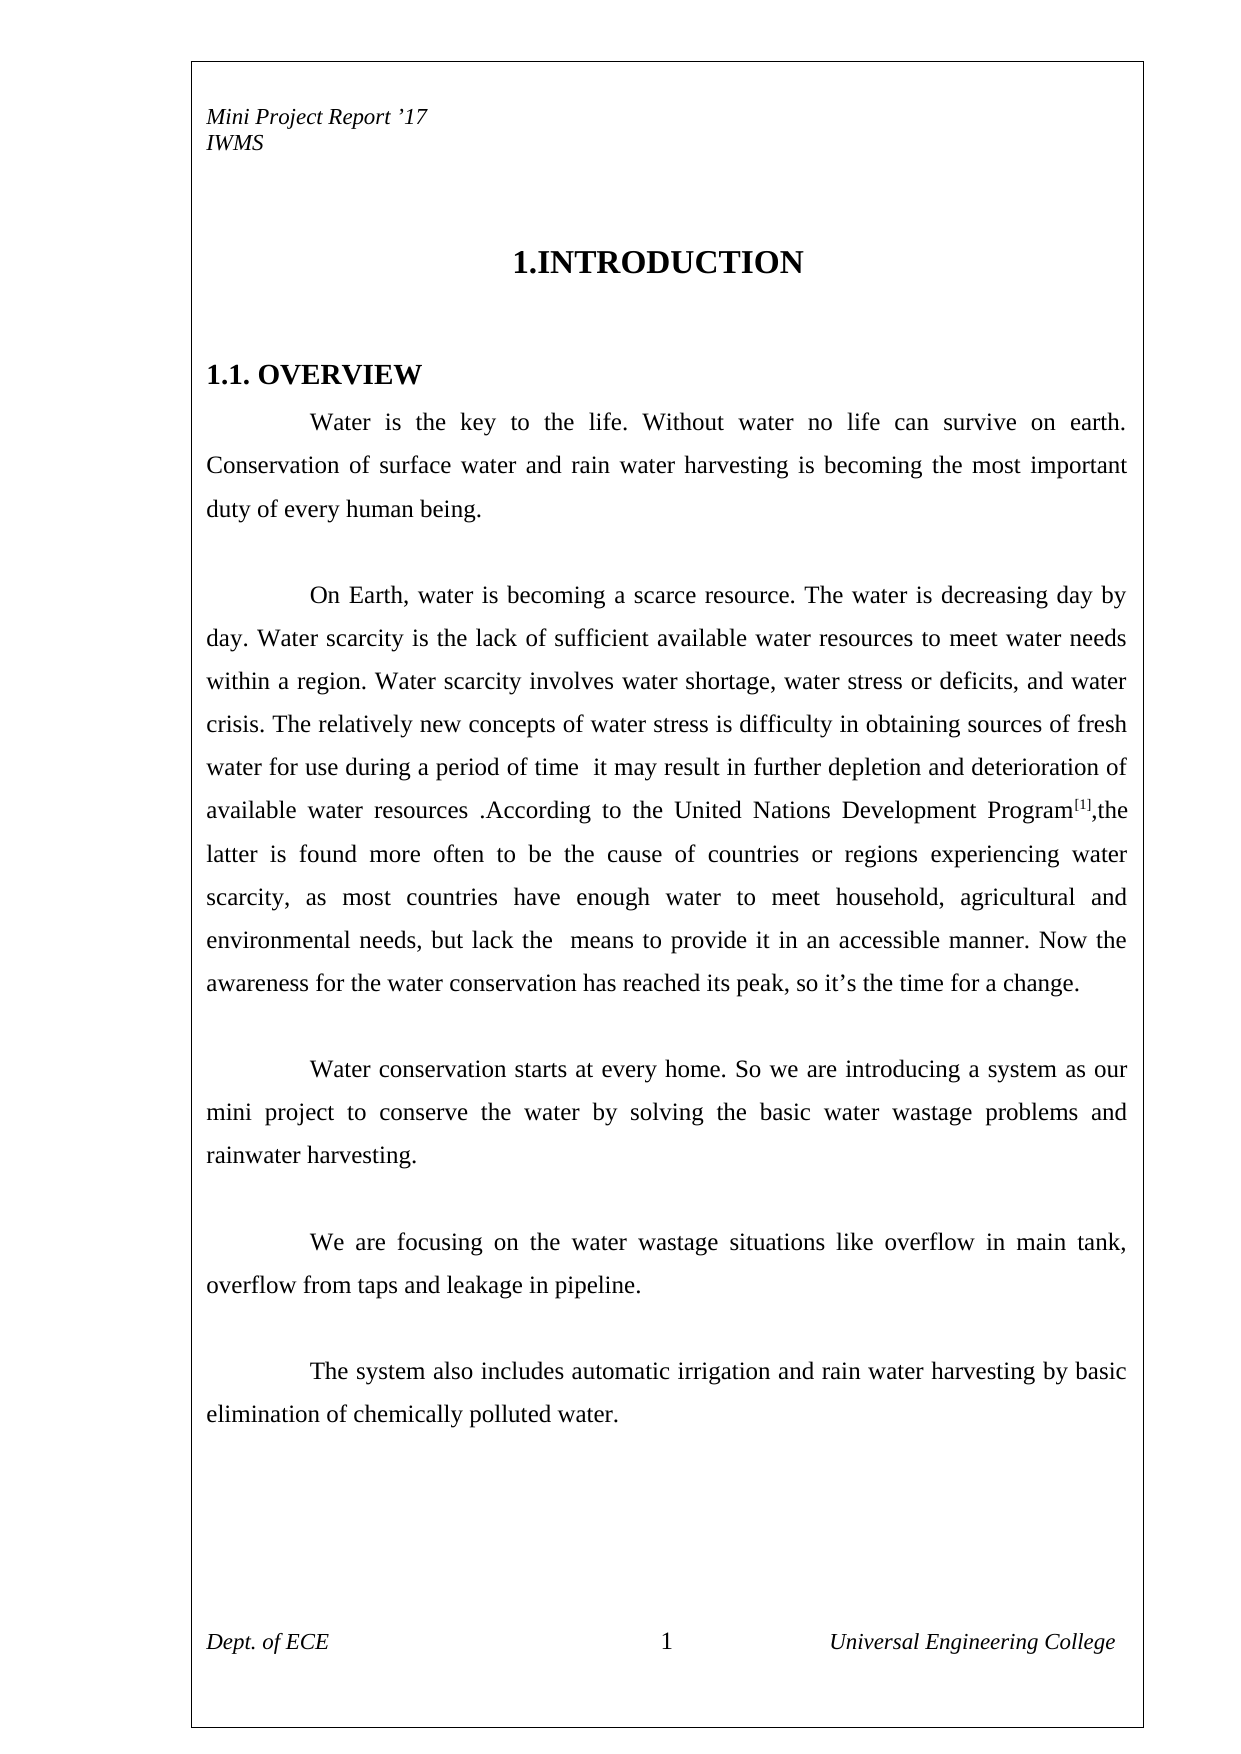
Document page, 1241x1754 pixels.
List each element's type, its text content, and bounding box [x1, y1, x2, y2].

text 1.1. OVERVIEW [206, 357, 1128, 391]
text 1.INTRODUCTION [206, 242, 1128, 280]
text Water conservation starts at every home. So we are introducing a system as our mini project to conserve the water by solving the basic water wastage problems and rainwater harvesting. [206, 1054, 1128, 1169]
text Water is the key to the life. Without water no life can survive on earth. Conservation of surface water and rain water harvesting is becoming the most important duty of every human being. [206, 407, 1128, 522]
text The system also includes automatic irrigation and rain water harvesting by basic elimination of chemically polluted water. [206, 1356, 1128, 1428]
text On Earth, water is becoming a scarce resource. The water is decreasing day by day. Water scarcity is the lack of sufficient available water resources to meet water needs within a region. Water scarcity involves water shortage, water stress or deficits, and water crisis. The relatively new concepts of water stress is difficulty in obtaining sources of fresh water for use during a period of time it may result in further depletion and deterioration of available water resources .According to the United Nations Development Program[1],the latter is found more often to be the cause of countries or regions experiencing water scarcity, as most countries have enough water to meet household, agricultural and environmental needs, but lack the means to provide it in an accessible manner. Now the awareness for the water conservation has reached its peak, so it’s the time for a change. [206, 580, 1128, 997]
text We are focusing on the water wastage situations like overflow in main tank, overflow from taps and leakage in pipeline. [206, 1227, 1128, 1299]
